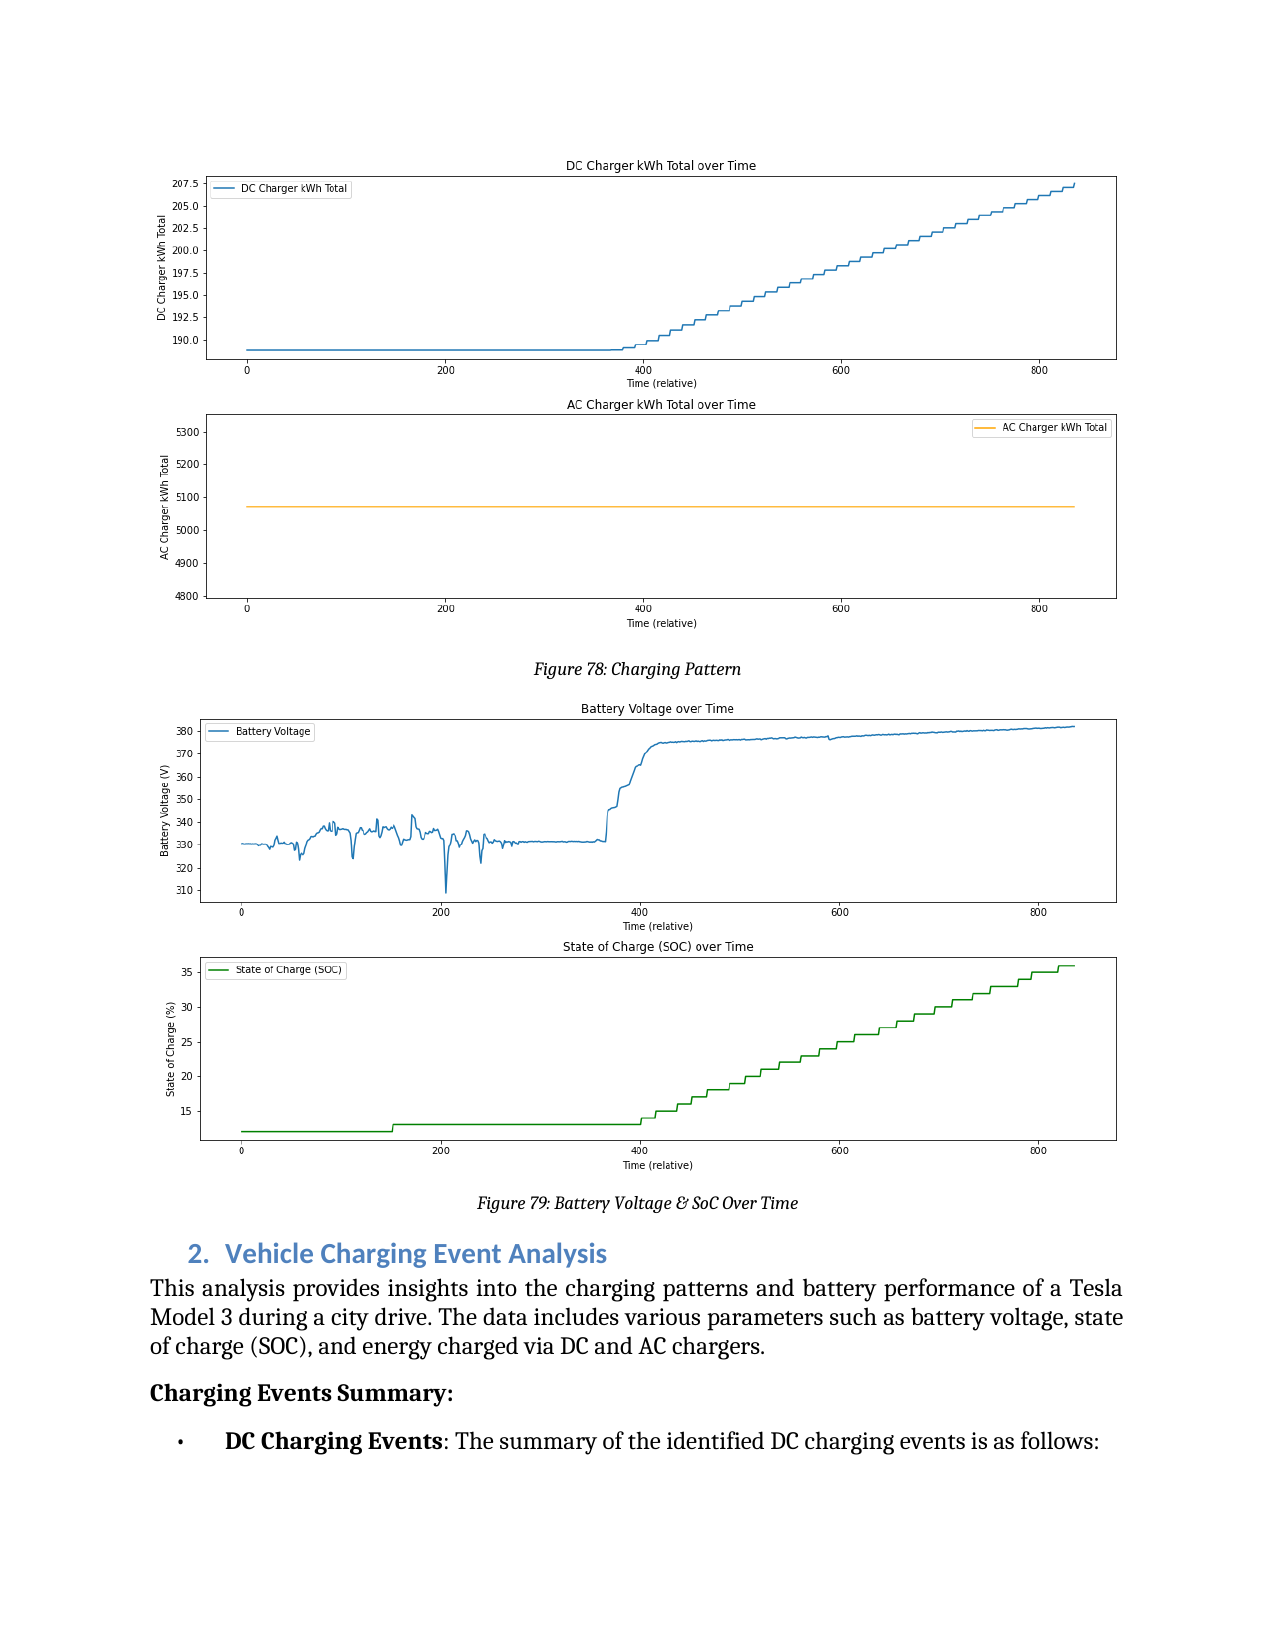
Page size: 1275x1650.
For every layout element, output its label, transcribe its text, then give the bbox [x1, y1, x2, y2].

picture [150, 150, 1125, 638]
text Charging Events Summary: [150, 1379, 1125, 1408]
text Figure 78: Charging Pattern [150, 658, 1125, 680]
list DC Charging Events: The summary of the identified DC charging events is as follows: [175, 1427, 1125, 1455]
text This analysis provides insights into the charging patterns and battery performance of a Tesla Model 3 during a city drive. The data includes various parameters such as battery voltage, state of charge (SOC), and energy charged via DC and AC chargers. [150, 1274, 1125, 1360]
text Figure 79: Battery Voltage & SoC Over Time [150, 1192, 1125, 1214]
subtitle Vehicle Charging Event Analysis [187, 1235, 1125, 1270]
picture [150, 692, 1125, 1180]
